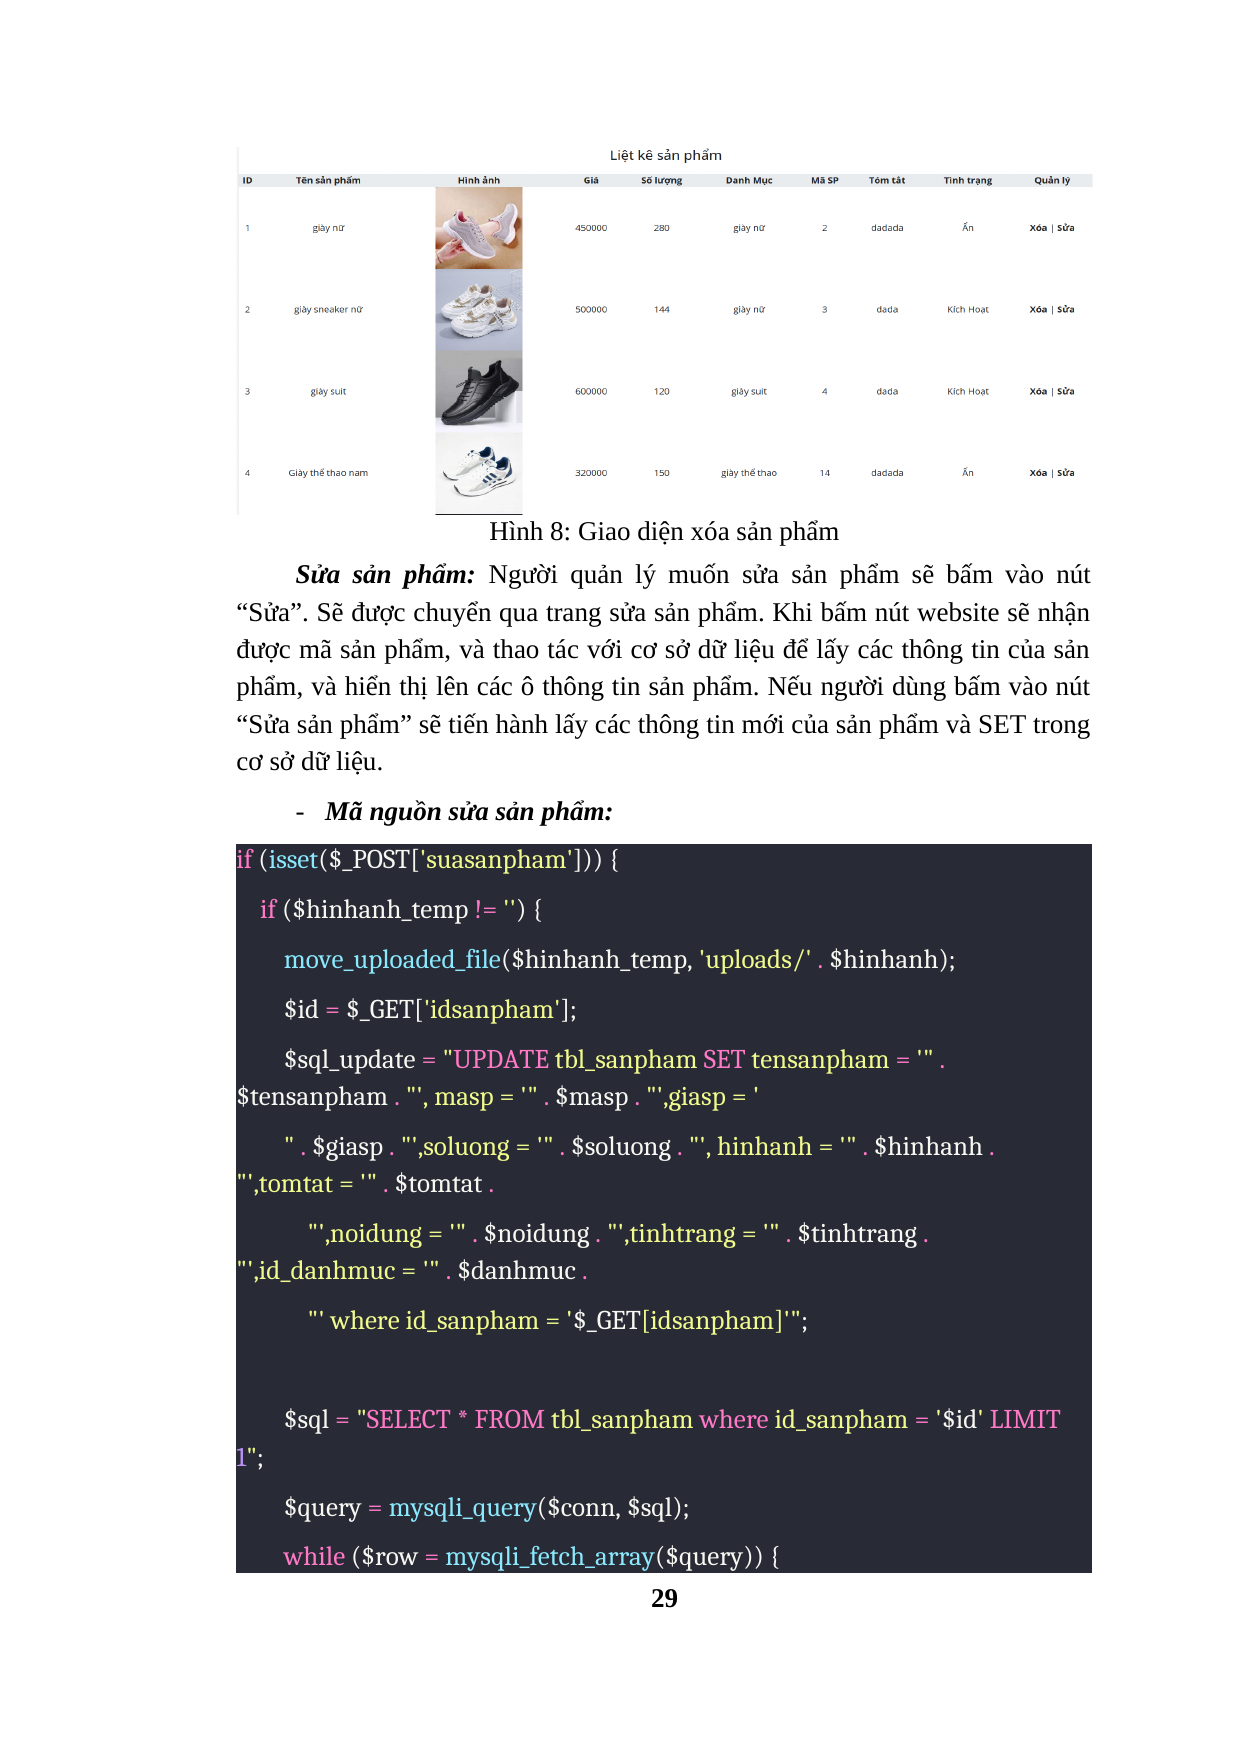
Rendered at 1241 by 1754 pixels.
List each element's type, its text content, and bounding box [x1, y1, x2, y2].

text " . $giasp . "',soluong = '" . $soluong . "', hinhanh = '" . $hinhanh . "',tomtat = '" . $tomtat . [236, 1131, 1092, 1199]
text Hình 8: Giao diện xóa sản phẩm [236, 515, 1092, 546]
text "' where id_sanpham = '$_GET[idsanpham]'"; [236, 1305, 1092, 1336]
text "',noidung = '" . $noidung . "',tinhtrang = '" . $tinhtrang . "',id_danhmuc = '" . $danhmuc . [236, 1218, 1092, 1286]
text while ($row = mysqli_fetch_array($query)) { [236, 1541, 1092, 1573]
text $sql_update = "UPDATE tbl_sanpham SET tensanpham = '" . $tensanpham . "', masp = '" . $masp . "',giasp = ' [236, 1044, 1092, 1112]
text $sql = "SELECT * FROM tbl_sanpham where id_sanpham = '$id' LIMIT 1"; [236, 1404, 1092, 1473]
text if ($hinhanh_temp != '') { [236, 894, 1092, 926]
list Mã nguồn sửa sản phẩm: [295, 795, 1092, 826]
text $query = mysqli_query($conn, $sql); [236, 1492, 1092, 1523]
text $id = $_GET['idsanpham']; [236, 994, 1092, 1025]
picture [236, 147, 1093, 515]
text move_uploaded_file($hinhanh_temp, 'uploads/' . $hinhanh); [236, 944, 1092, 975]
text if (isset($_POST['suasanpham'])) { [236, 844, 1092, 876]
text Sửa sản phẩm: Người quản lý muốn sửa sản phẩm sẽ bấm vào nút “Sửa”. Sẽ được chuyển qua trang sửa sản phẩm. Khi bấm nút website sẽ nhận được mã sản phẩm, và thao tác với cơ sở dữ liệu để lấy các thông tin của sản phẩm, và hiển thị lên các ô thông tin sản phẩm. Nếu người dùng bấm vào nút “Sửa sản phẩm” sẽ tiến hành lấy các thông tin mới của sản phẩm và SET trong cơ sở dữ liệu. [236, 558, 1092, 776]
